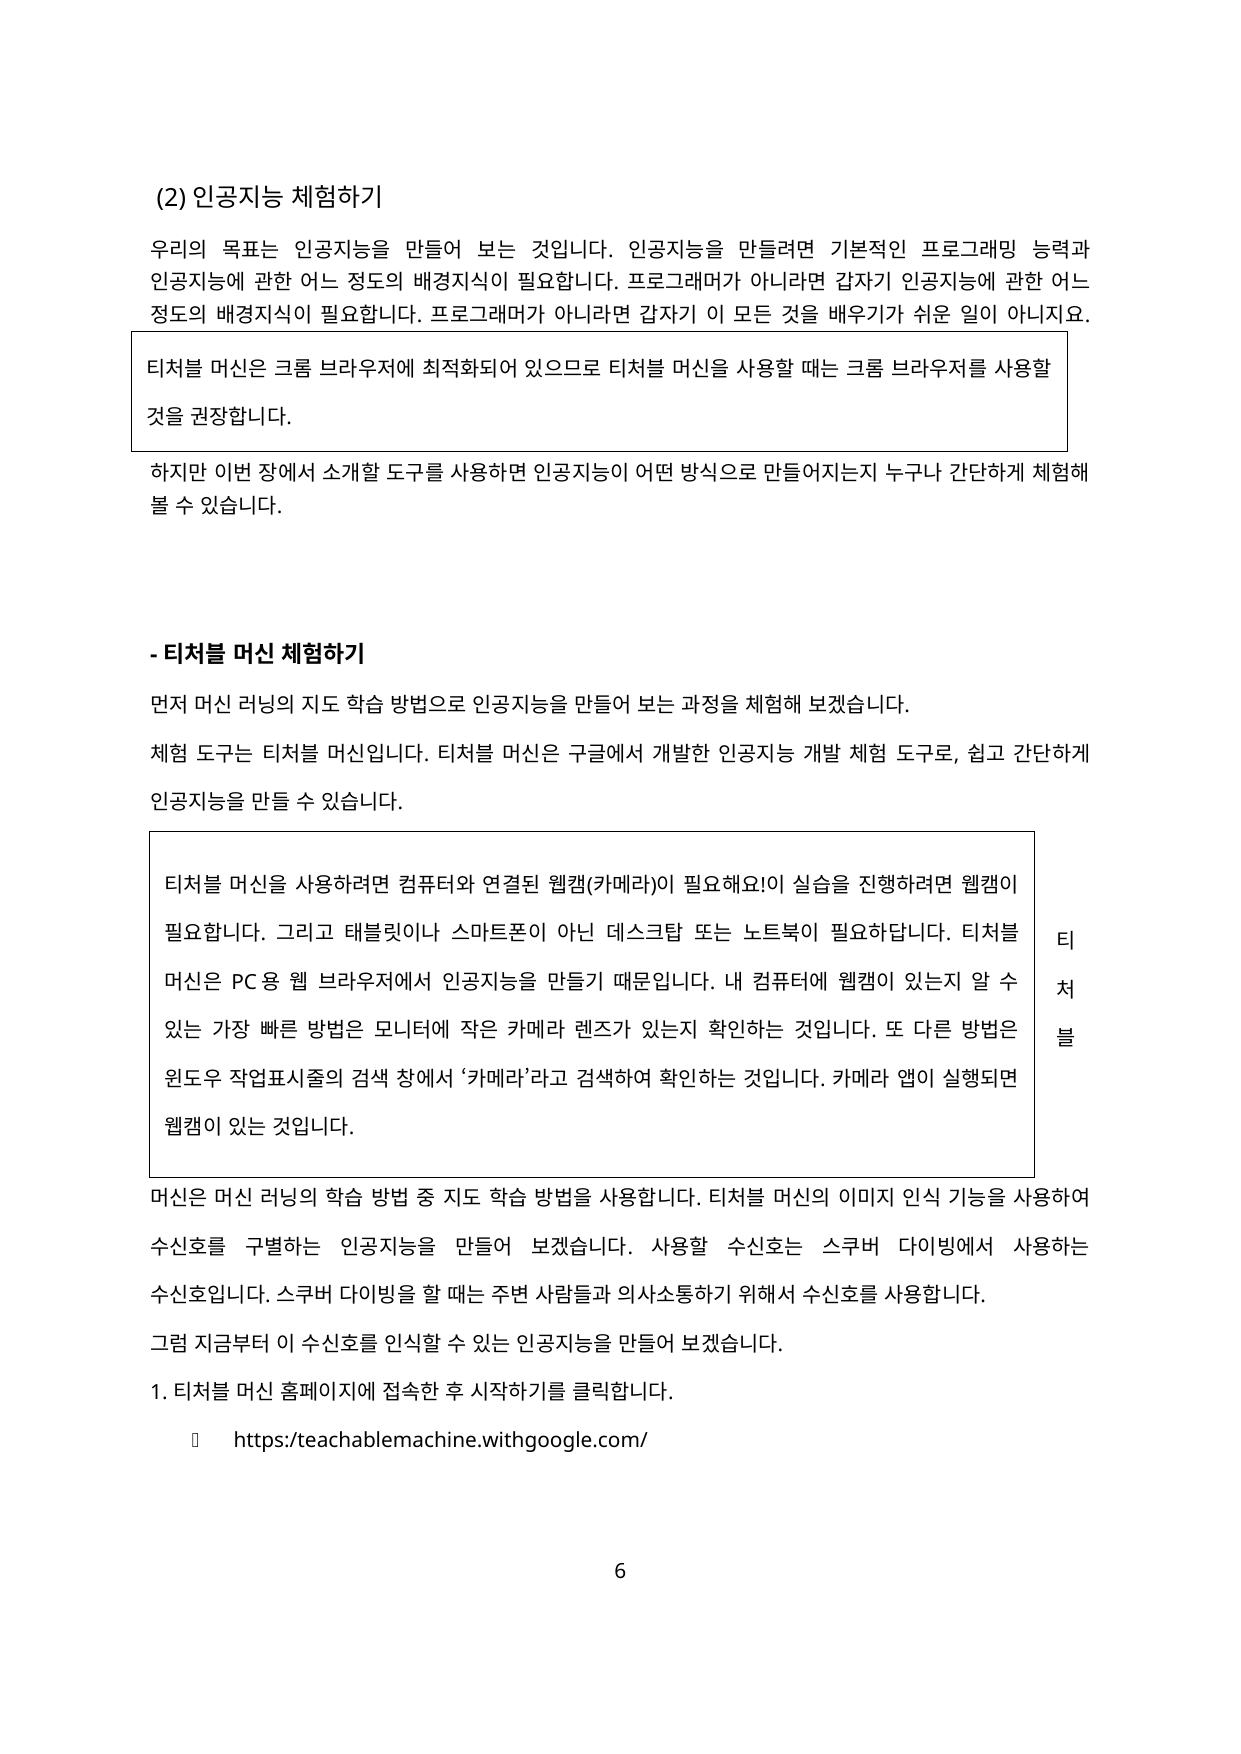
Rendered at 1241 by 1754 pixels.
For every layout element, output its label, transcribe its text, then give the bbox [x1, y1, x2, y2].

text (2) 인공지능 체험하기 [150, 177, 1090, 213]
text 1. 티처블 머신 홈페이지에 접속한 후 시작하기를 클릭합니다. [150, 1375, 1090, 1406]
list https:/teachablemachine.withgoogle.com/ [192, 1425, 1090, 1453]
text - 티처블 머신 체험하기 [150, 636, 1090, 669]
text 먼저 머신 러닝의 지도 학습 방법으로 인공지능을 만들어 보는 과정을 체험해 보겠습니다. [150, 688, 1090, 719]
text 우리의 목표는 인공지능을 만들어 보는 것입니다. 인공지능을 만들려면 기본적인 프로그래밍 능력과 인공지능에 관한 어느 정도의 배경지식이 필요합니다. 프로그래머가 아니라면 갑자기 인공지능에 관한 어느 정도의 배경지식이 필요합니다. 프로그래머가 아니라면 갑자기 이 모든 것을 배우기가 쉬운 일이 아니지요. 하지만 이번 장에서 소개할 도구를 사용하면 인공지능이 어떤 방식으로 만들어지는지 누구나 간단하게 체험해 볼 수 있습니다. [150, 233, 1090, 519]
text 티처블 머신은 머신 러닝의 학습 방법 중 지도 학습 방법을 사용합니다. 티처블 머신의 이미지 인식 기능을 사용하여 수신호를 구별하는 인공지능을 만들어 보겠습니다. 사용할 수신호는 스쿠버 다이빙에서 사용하는 수신호입니다. 스쿠버 다이빙을 할 때는 주변 사람들과 의사소통하기 위해서 수신호를 사용합니다. [150, 925, 1090, 1309]
text 그럼 지금부터 이 수신호를 인식할 수 있는 인공지능을 만들어 보겠습니다. [150, 1327, 1090, 1357]
text 체험 도구는 티처블 머신입니다. 티처블 머신은 구글에서 개발한 인공지능 개발 체험 도구로, 쉽고 간단하게 인공지능을 만들 수 있습니다. [150, 737, 1090, 816]
